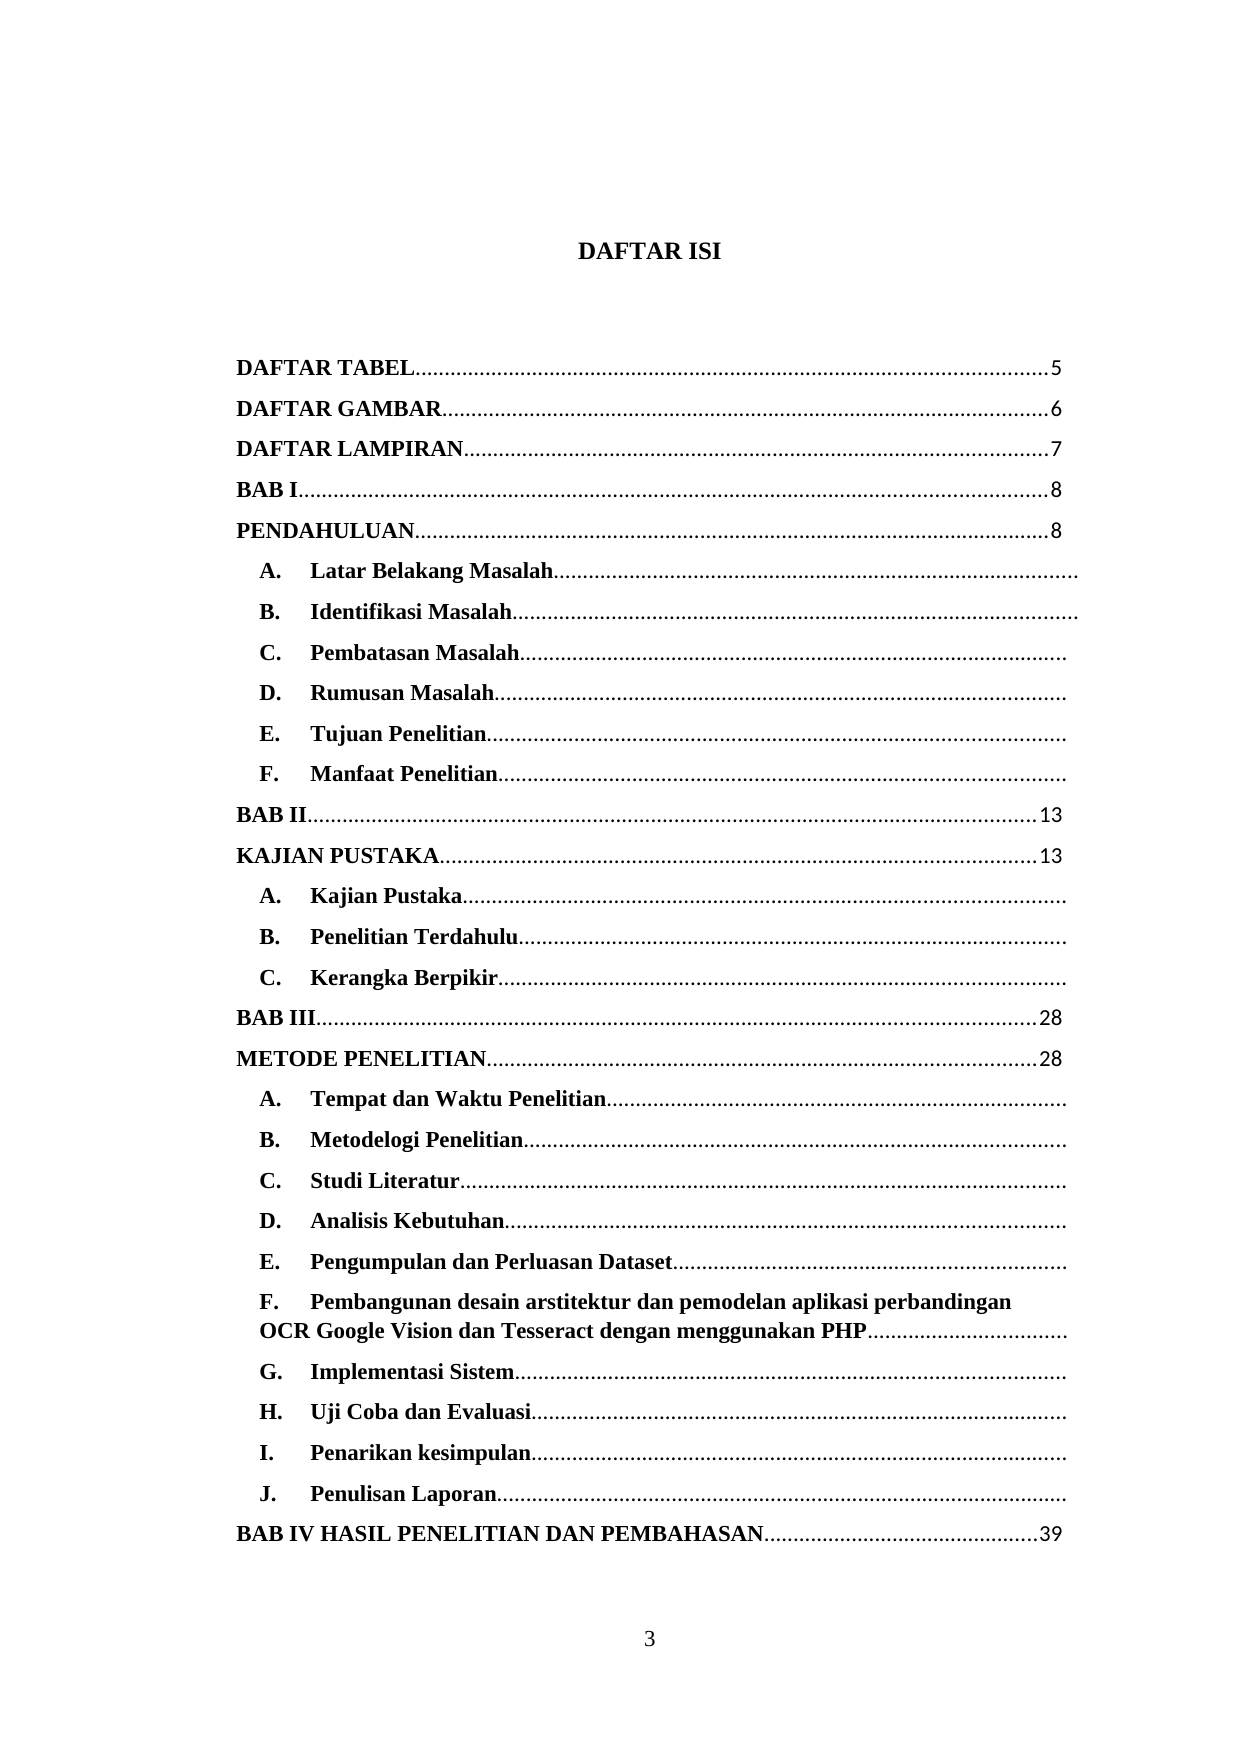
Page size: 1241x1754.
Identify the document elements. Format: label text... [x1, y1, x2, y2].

text DAFTAR ISI [236, 236, 1063, 265]
